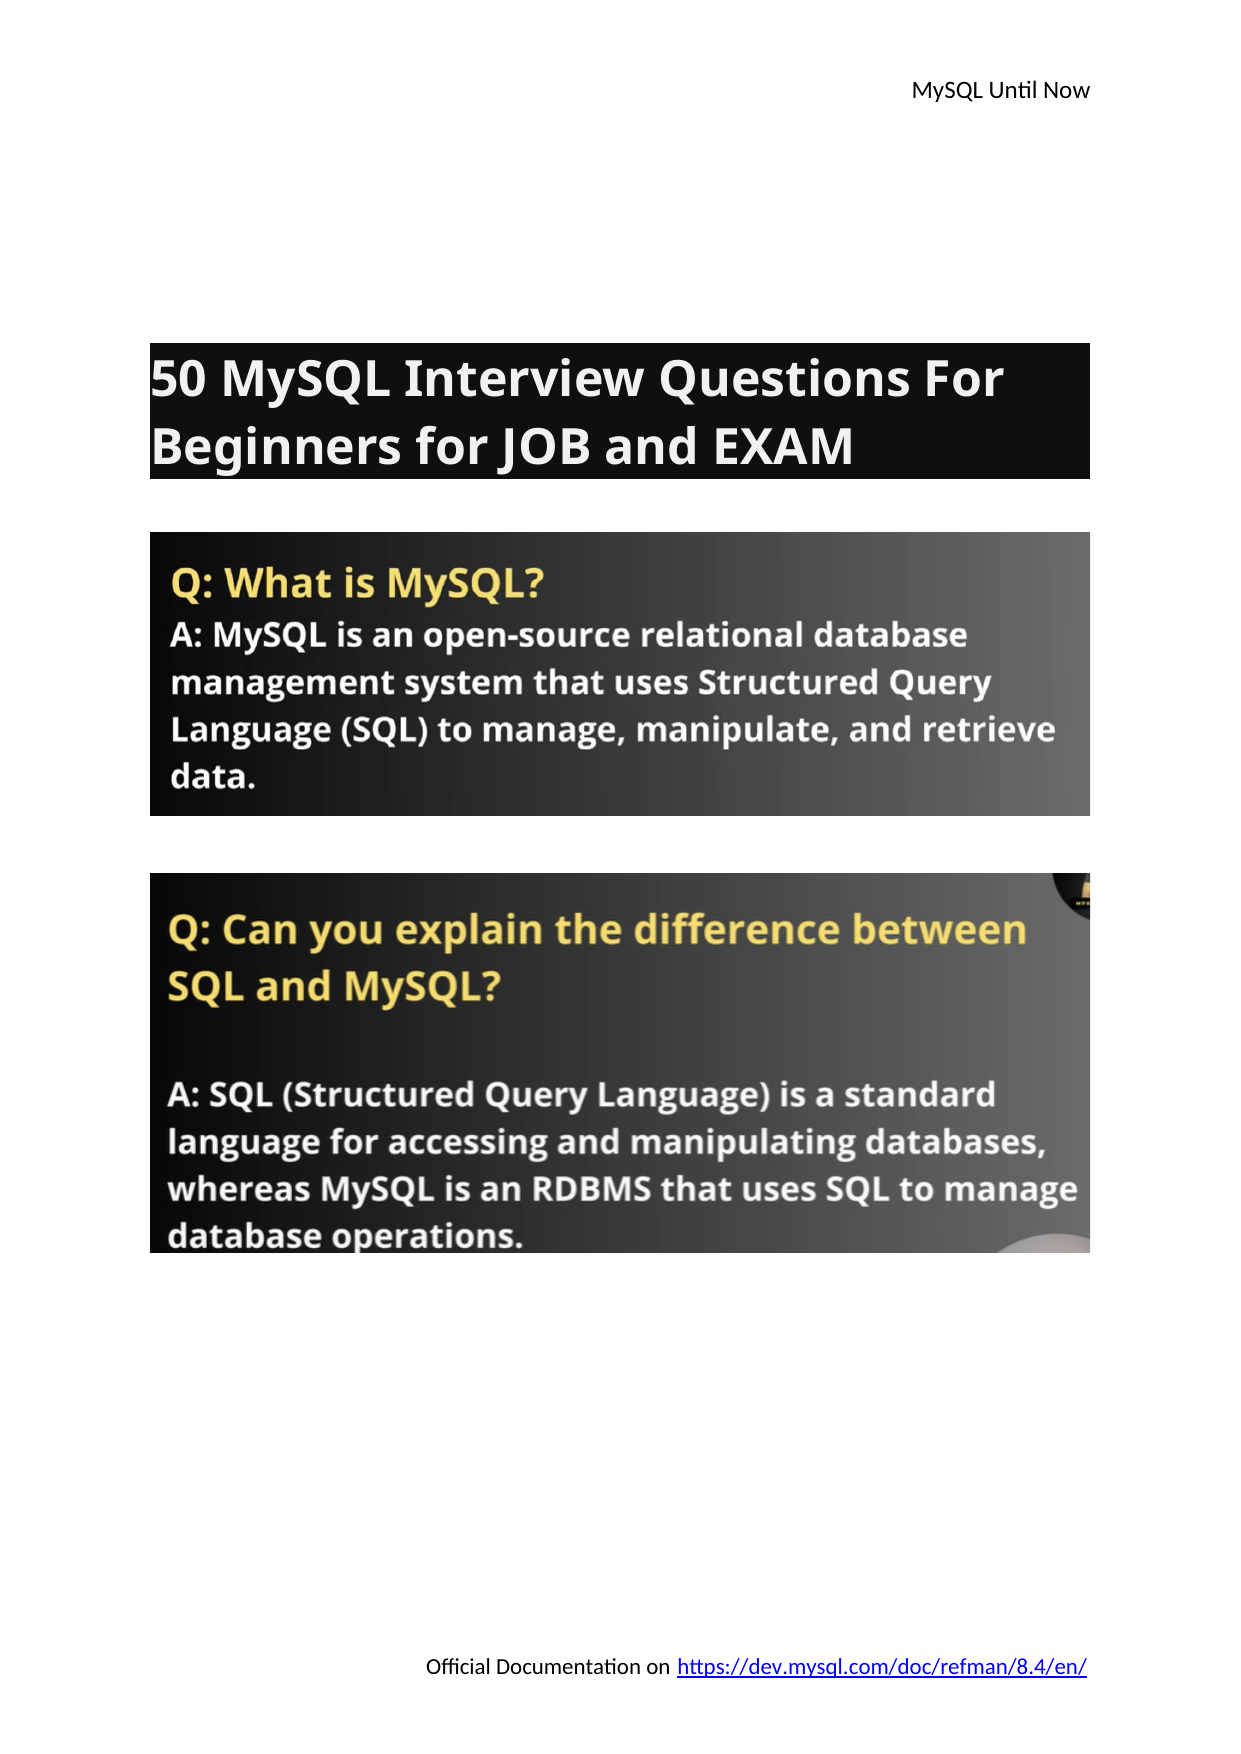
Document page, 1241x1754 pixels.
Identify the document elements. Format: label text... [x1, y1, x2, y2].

text 50 MySQL Interview Questions For Beginners for JOB and EXAM [150, 343, 1090, 479]
picture [150, 873, 1091, 1253]
picture [150, 532, 1091, 816]
